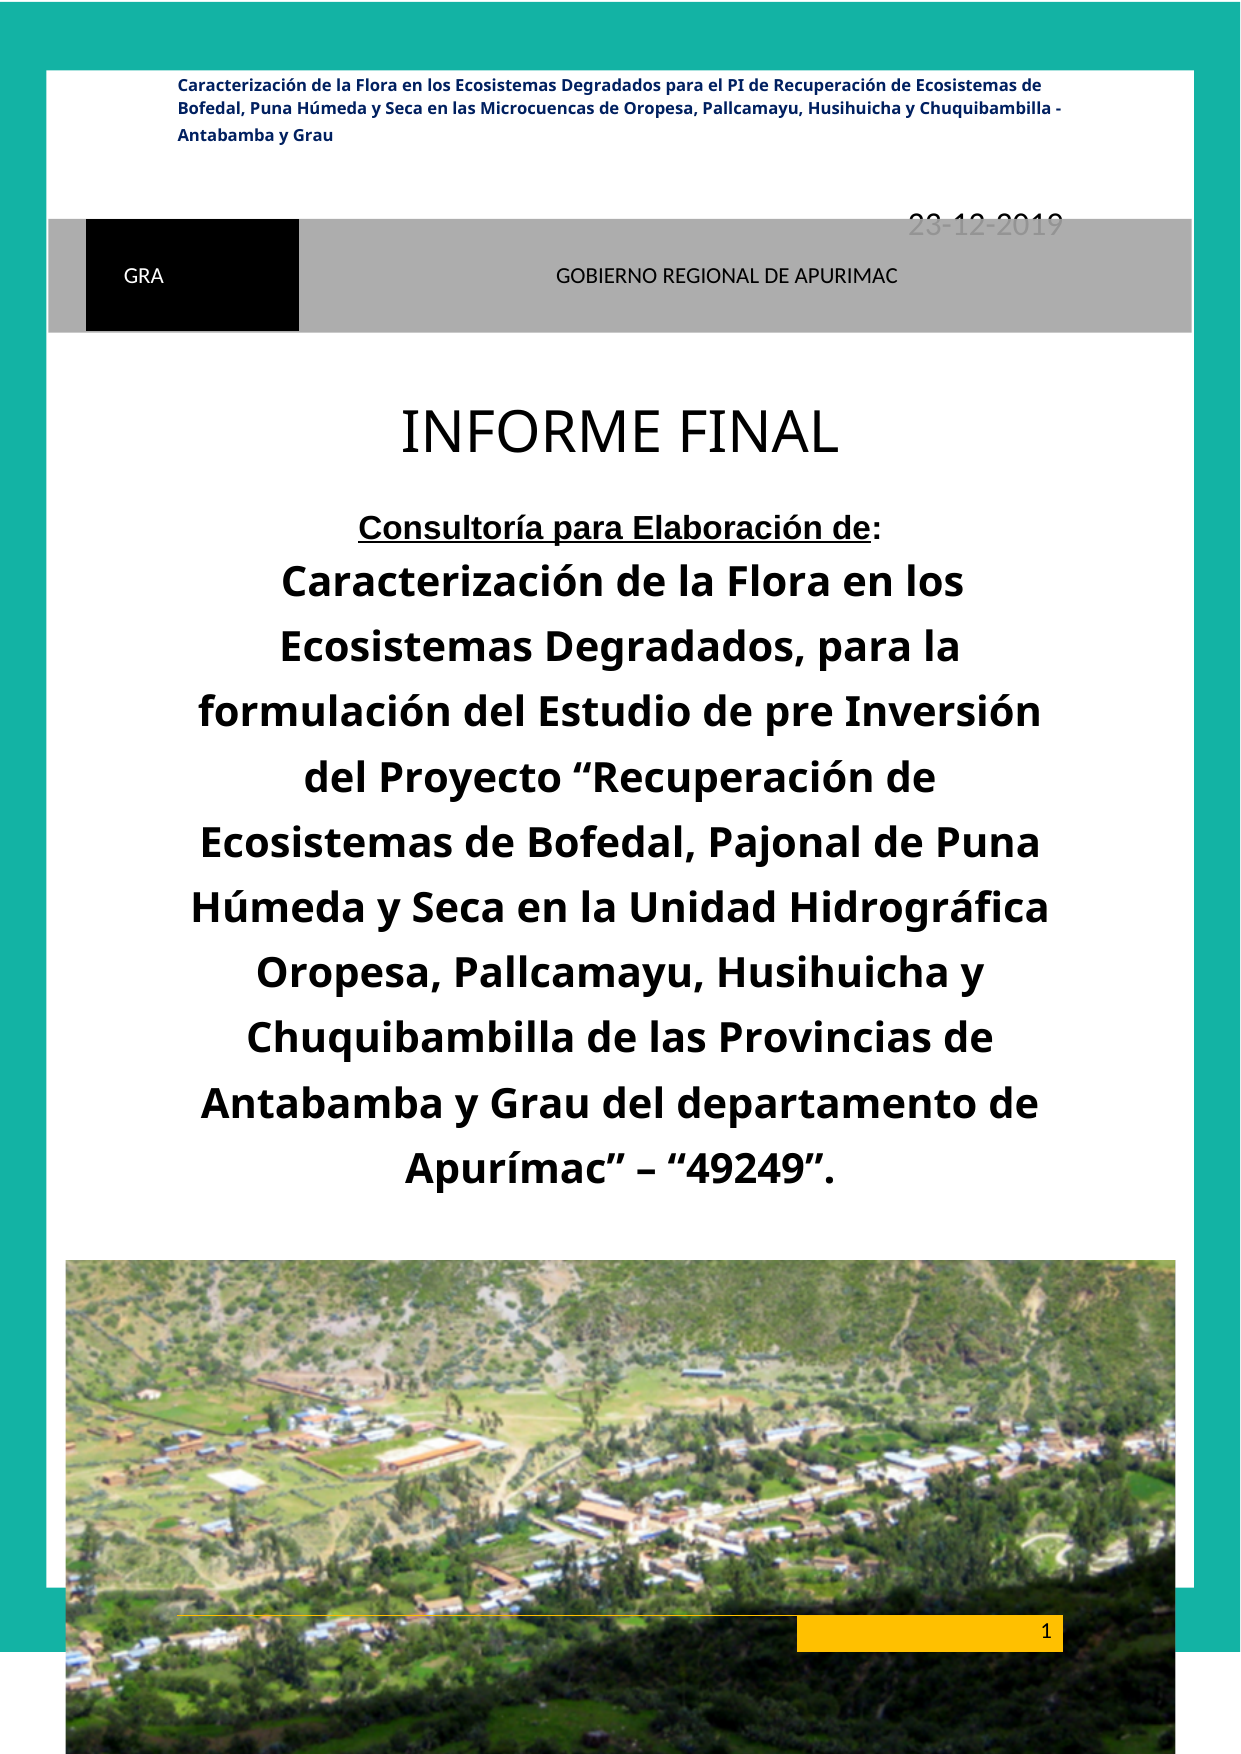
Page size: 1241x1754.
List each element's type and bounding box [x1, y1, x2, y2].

picture [65, 1260, 1177, 1754]
